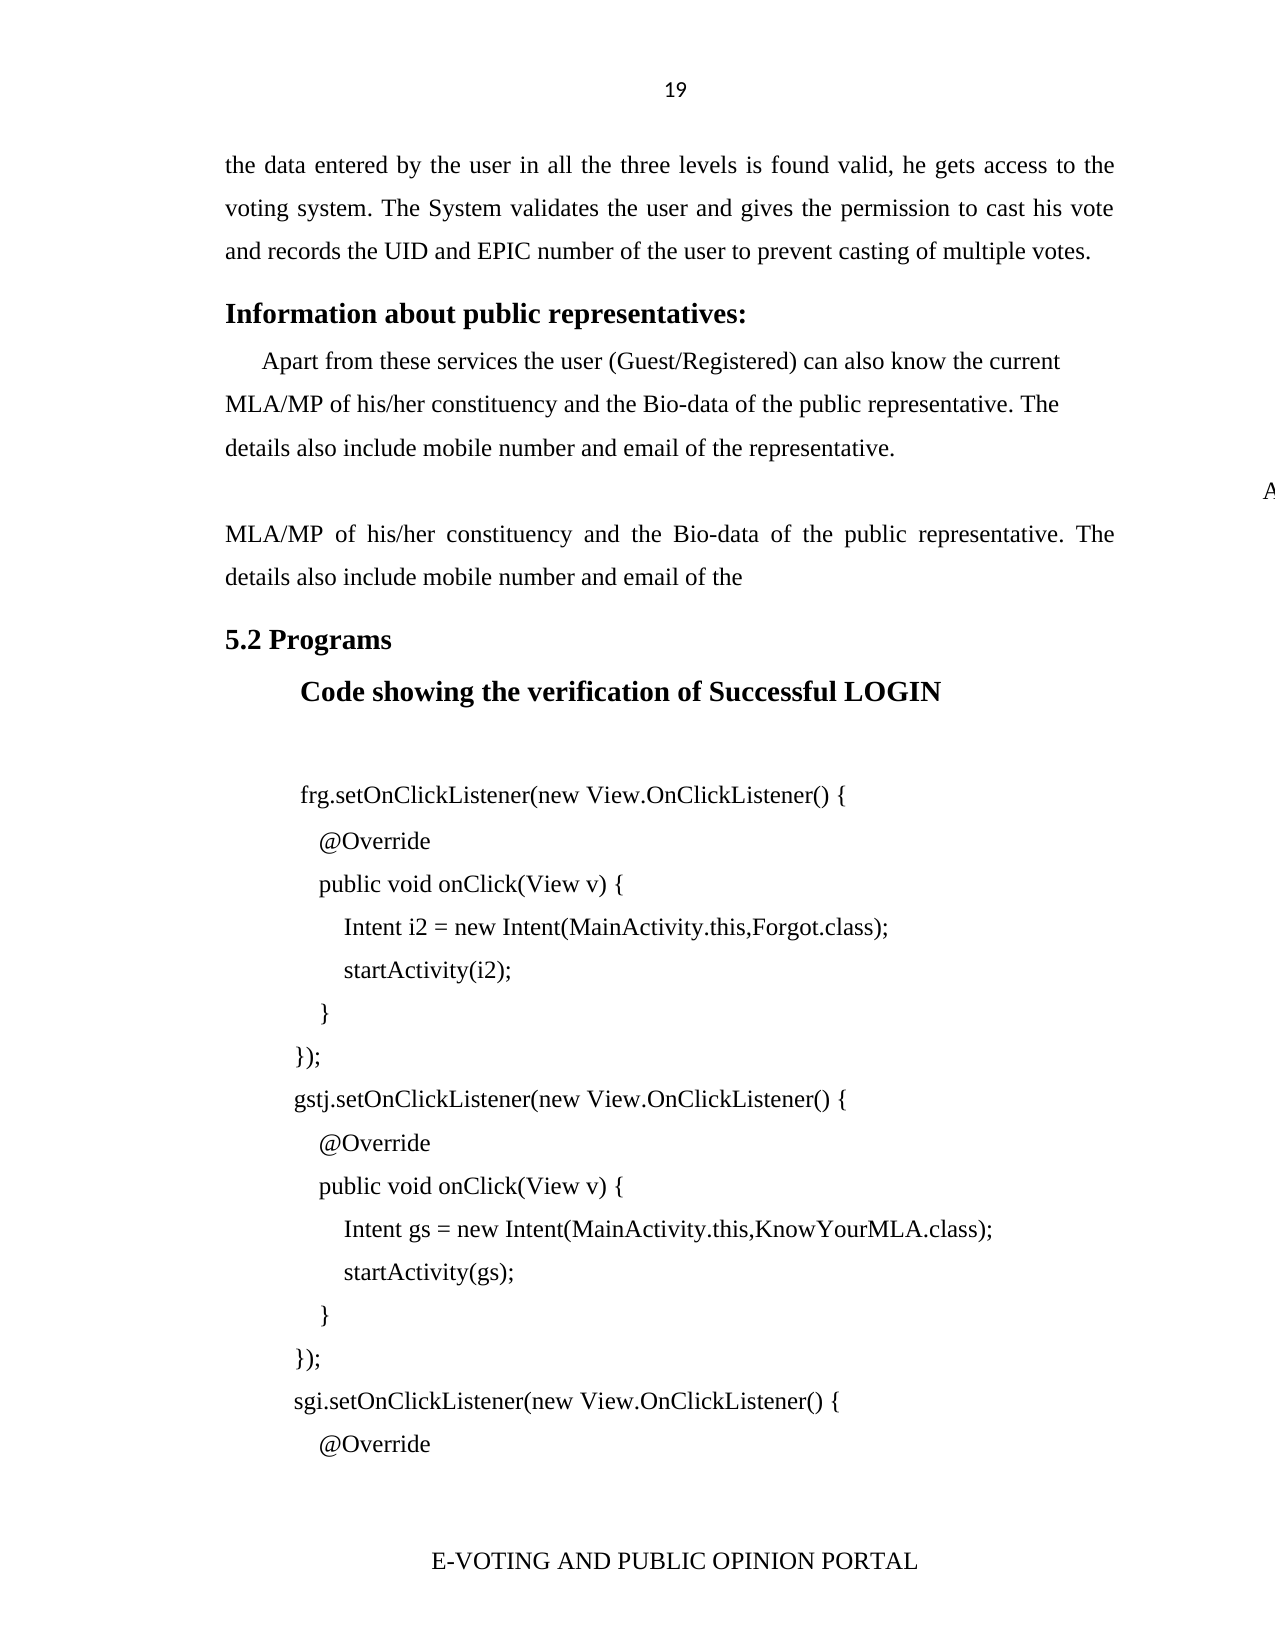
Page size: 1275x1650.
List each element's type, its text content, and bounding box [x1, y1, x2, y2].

text Code showing the verification of Successful LOGIN [225, 674, 1125, 708]
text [225, 150, 1116, 265]
list }); [244, 1041, 1178, 1070]
text 5.2 Programs [225, 622, 1125, 655]
list public void onClick(View v) { [244, 1171, 1178, 1199]
list startActivity(i2); [244, 955, 1178, 984]
text Apart from these services the user (Guest/Registered) can also know the current MLA/MP of his/her constituency and the Bio-data of the public representative. The details also include mobile number and email of the representative. [225, 346, 1125, 461]
list @Override [244, 826, 1178, 854]
list Intent gs = new Intent(MainActivity.this,KnowYourMLA.class); [244, 1214, 1178, 1243]
list } [244, 998, 1178, 1027]
list } [244, 1300, 1178, 1329]
text Apart from these services the user (Guest/Registered) can also know the current MLA/MP of his/her constituency and the Bio-data of the public representative. The details also include mobile number and email of the [225, 476, 1116, 591]
list @Override [244, 1429, 1178, 1458]
text Information about public representatives: [225, 296, 1125, 329]
list sgi.setOnClickListener(new View.OnClickListener() { [244, 1386, 1178, 1415]
list startActivity(gs); [244, 1257, 1178, 1286]
list gstj.setOnClickListener(new View.OnClickListener() { [244, 1084, 1178, 1113]
list }); [244, 1343, 1178, 1372]
list @Override [244, 1128, 1178, 1156]
list public void onClick(View v) { [244, 869, 1178, 898]
list Intent i2 = new Intent(MainActivity.this,Forgot.class); [244, 912, 1178, 941]
list frg.setOnClickListener(new View.OnClickListener() { [244, 780, 1178, 809]
